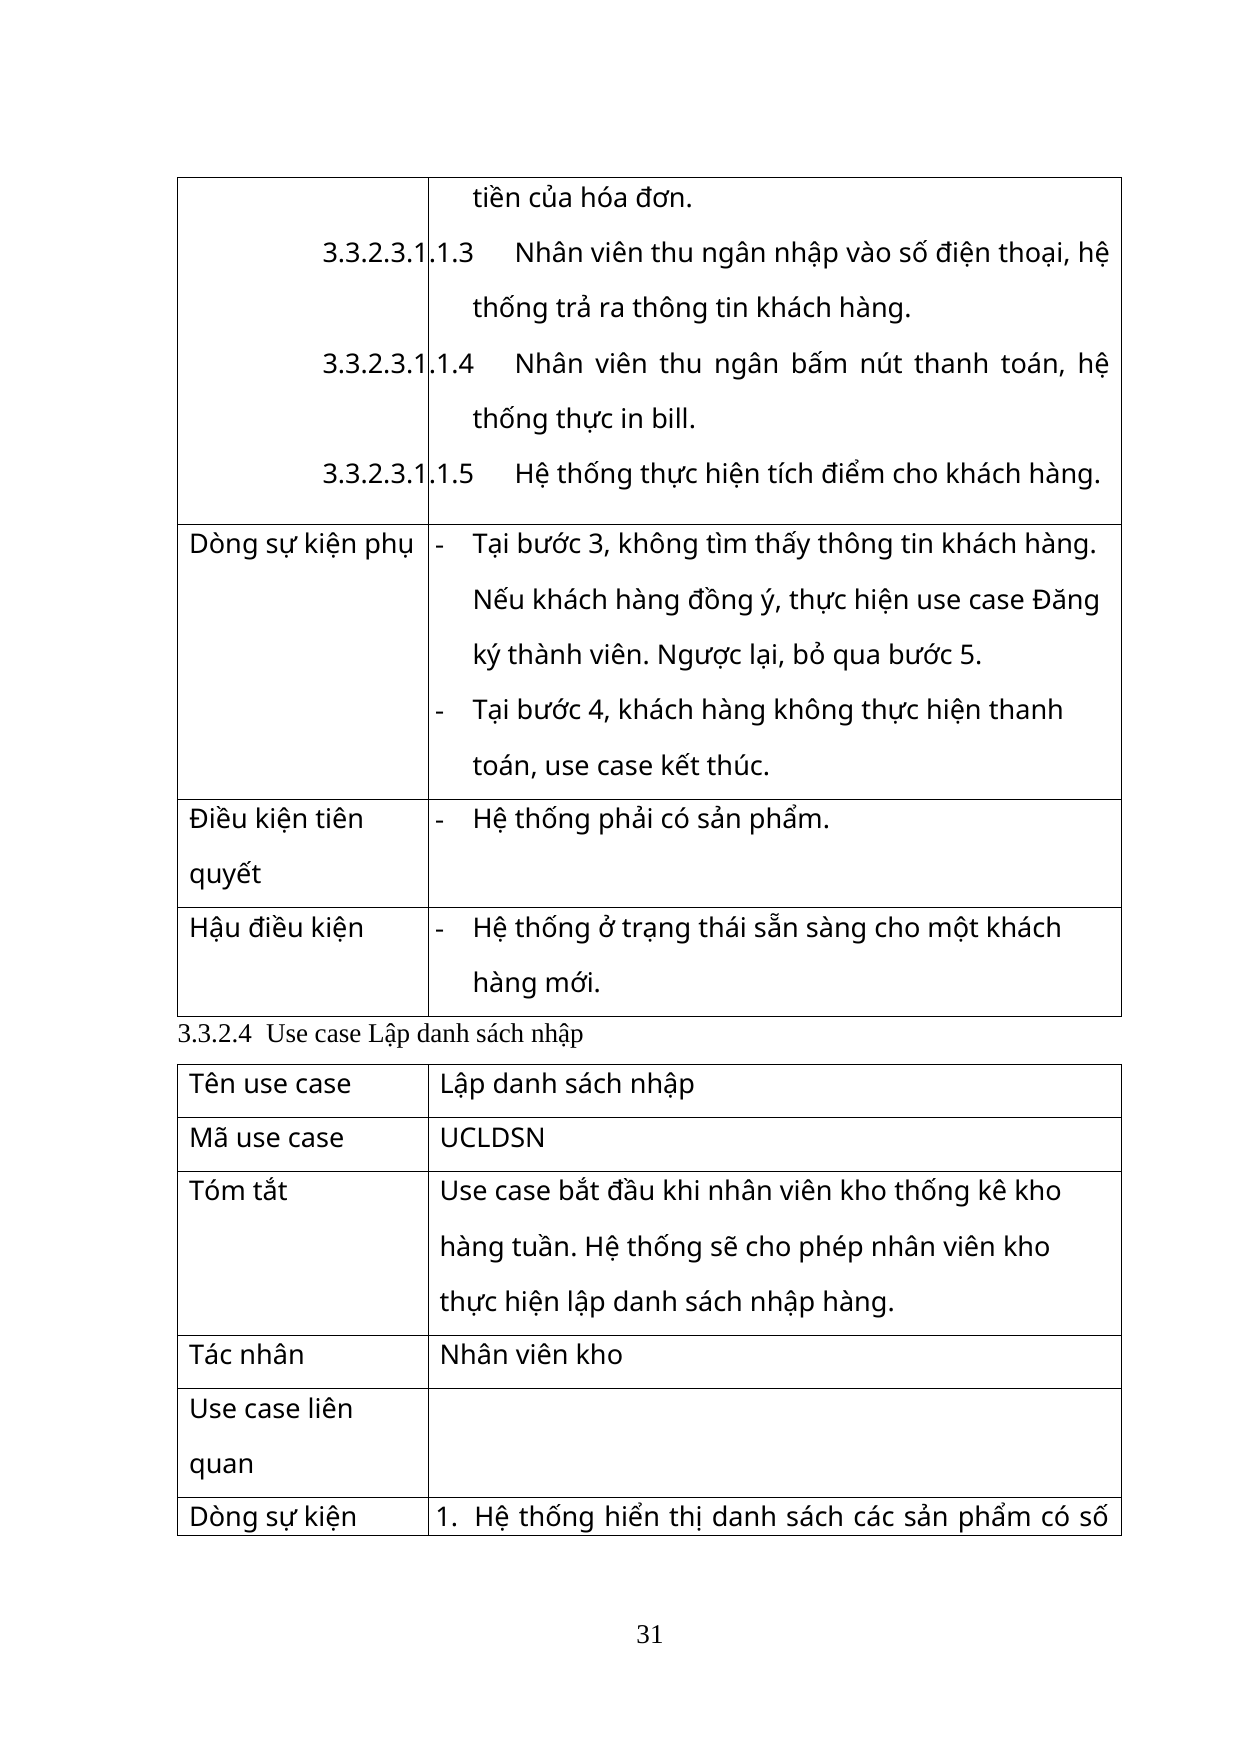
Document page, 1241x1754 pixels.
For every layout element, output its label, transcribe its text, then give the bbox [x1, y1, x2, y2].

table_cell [429, 178, 1121, 524]
table_cell Dòng sự kiện chính [178, 1498, 428, 1535]
table_cell [429, 1389, 1121, 1497]
table_cell Dòng sự kiện phụ [178, 525, 428, 798]
table_cell Nhân viên kho [429, 1336, 1121, 1388]
table_cell Mã use case [178, 1118, 428, 1171]
table_cell Dòng sự kiện chính [178, 178, 428, 524]
table_cell Hậu điều kiện [178, 908, 428, 1016]
table_cell Use case liên quan [178, 1389, 428, 1497]
table_header Lập danh sách nhập [429, 1065, 1121, 1117]
table_cell Tác nhân [178, 1336, 428, 1388]
list Use case Lập danh sách nhập [177, 1017, 1122, 1048]
table_cell Điều kiện tiên quyết [178, 800, 428, 907]
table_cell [429, 1498, 1121, 1535]
table_cell Tại bước 3, không tìm thấy thông tin khách hàng. Nếu khách hàng đồng ý, thực hiện use case Đăng ký thành viên. Ngược lại, bỏ qua bước 5. Tại bước 4, khách hàng không thực hiện thanh toán, use case kết thúc. [429, 525, 1121, 798]
table_cell Tóm tắt [178, 1172, 428, 1335]
table_cell Hệ thống ở trạng thái sẵn sàng cho một khách hàng mới. [429, 908, 1121, 1016]
table_cell UCLDSN [429, 1118, 1121, 1171]
table_cell Hệ thống phải có sản phẩm. [429, 800, 1121, 907]
table_header Tên use case [178, 1065, 428, 1117]
table_cell Use case bắt đầu khi nhân viên kho thống kê kho hàng tuần. Hệ thống sẽ cho phép nhân viên kho thực hiện lập danh sách nhập hàng. [429, 1172, 1121, 1335]
